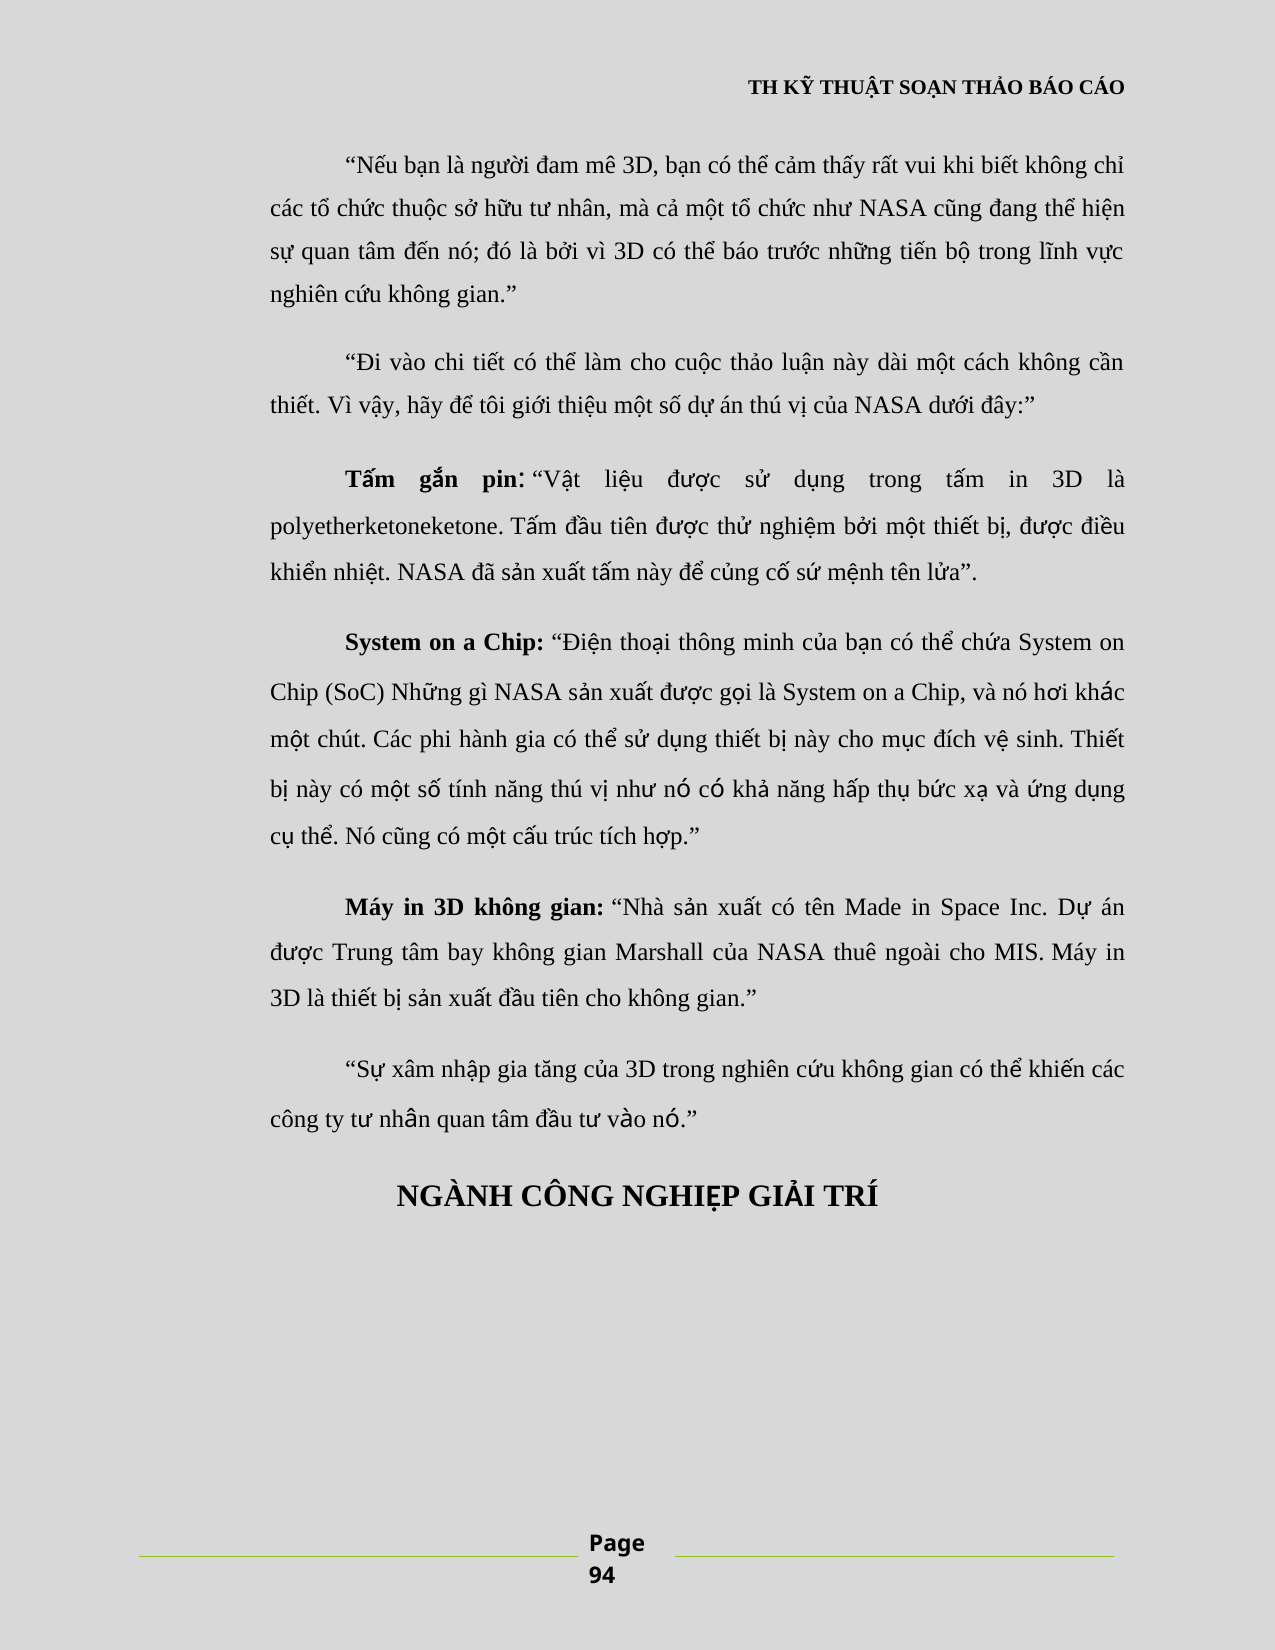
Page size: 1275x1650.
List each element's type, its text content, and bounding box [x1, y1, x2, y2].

subtitle System on a Chip: “Điện thoại thông minh của bạn có thể chứa System on Chip (SoC) Những gì NASA sản xuất được gọi là System on a Chip, và nó hơi khác một chút. Các phi hành gia có thể sử dụng thiết bị này cho mục đích vệ sinh. Thiết bị này có một số tính năng thú vị như nó có khả năng hấp thụ bức xạ và ứng dụng cụ thể. Nó cũng có một cấu trúc tích hợp.” [270, 626, 1125, 850]
text Ngành công nghiệp giải trí [150, 1176, 1125, 1214]
subtitle “Nếu bạn là người đam mê 3D, bạn có thể cảm thấy rất vui khi biết không chỉ các tổ chức thuộc sở hữu tư nhân, mà cả một tổ chức như NASA cũng đang thể hiện sự quan tâm đến nó; đó là bởi vì 3D có thể báo trước những tiến bộ trong lĩnh vực nghiên cứu không gian.” [270, 150, 1125, 308]
subtitle Tấm gắn pin: “Vật liệu được sử dụng trong tấm in 3D là polyetherketoneketone. Tấm đầu tiên được thử nghiệm bởi một thiết bị, được điều khiển nhiệt. NASA đã sản xuất tấm này để củng cố sứ mệnh tên lửa”. [270, 459, 1125, 586]
subtitle Máy in 3D không gian: “Nhà sản xuất có tên Made in Space Inc. Dự án được Trung tâm bay không gian Marshall của NASA thuê ngoài cho MIS. Máy in 3D là thiết bị sản xuất đầu tiên cho không gian.” [270, 891, 1125, 1013]
subtitle “Đi vào chi tiết có thể làm cho cuộc thảo luận này dài một cách không cần thiết. Vì vậy, hãy để tôi giới thiệu một số dự án thú vị của NASA dưới đây:” [270, 347, 1125, 419]
subtitle “Sự xâm nhập gia tăng của 3D trong nghiên cứu không gian có thể khiến các công ty tư nhân quan tâm đầu tư vào nó.” [270, 1053, 1125, 1134]
